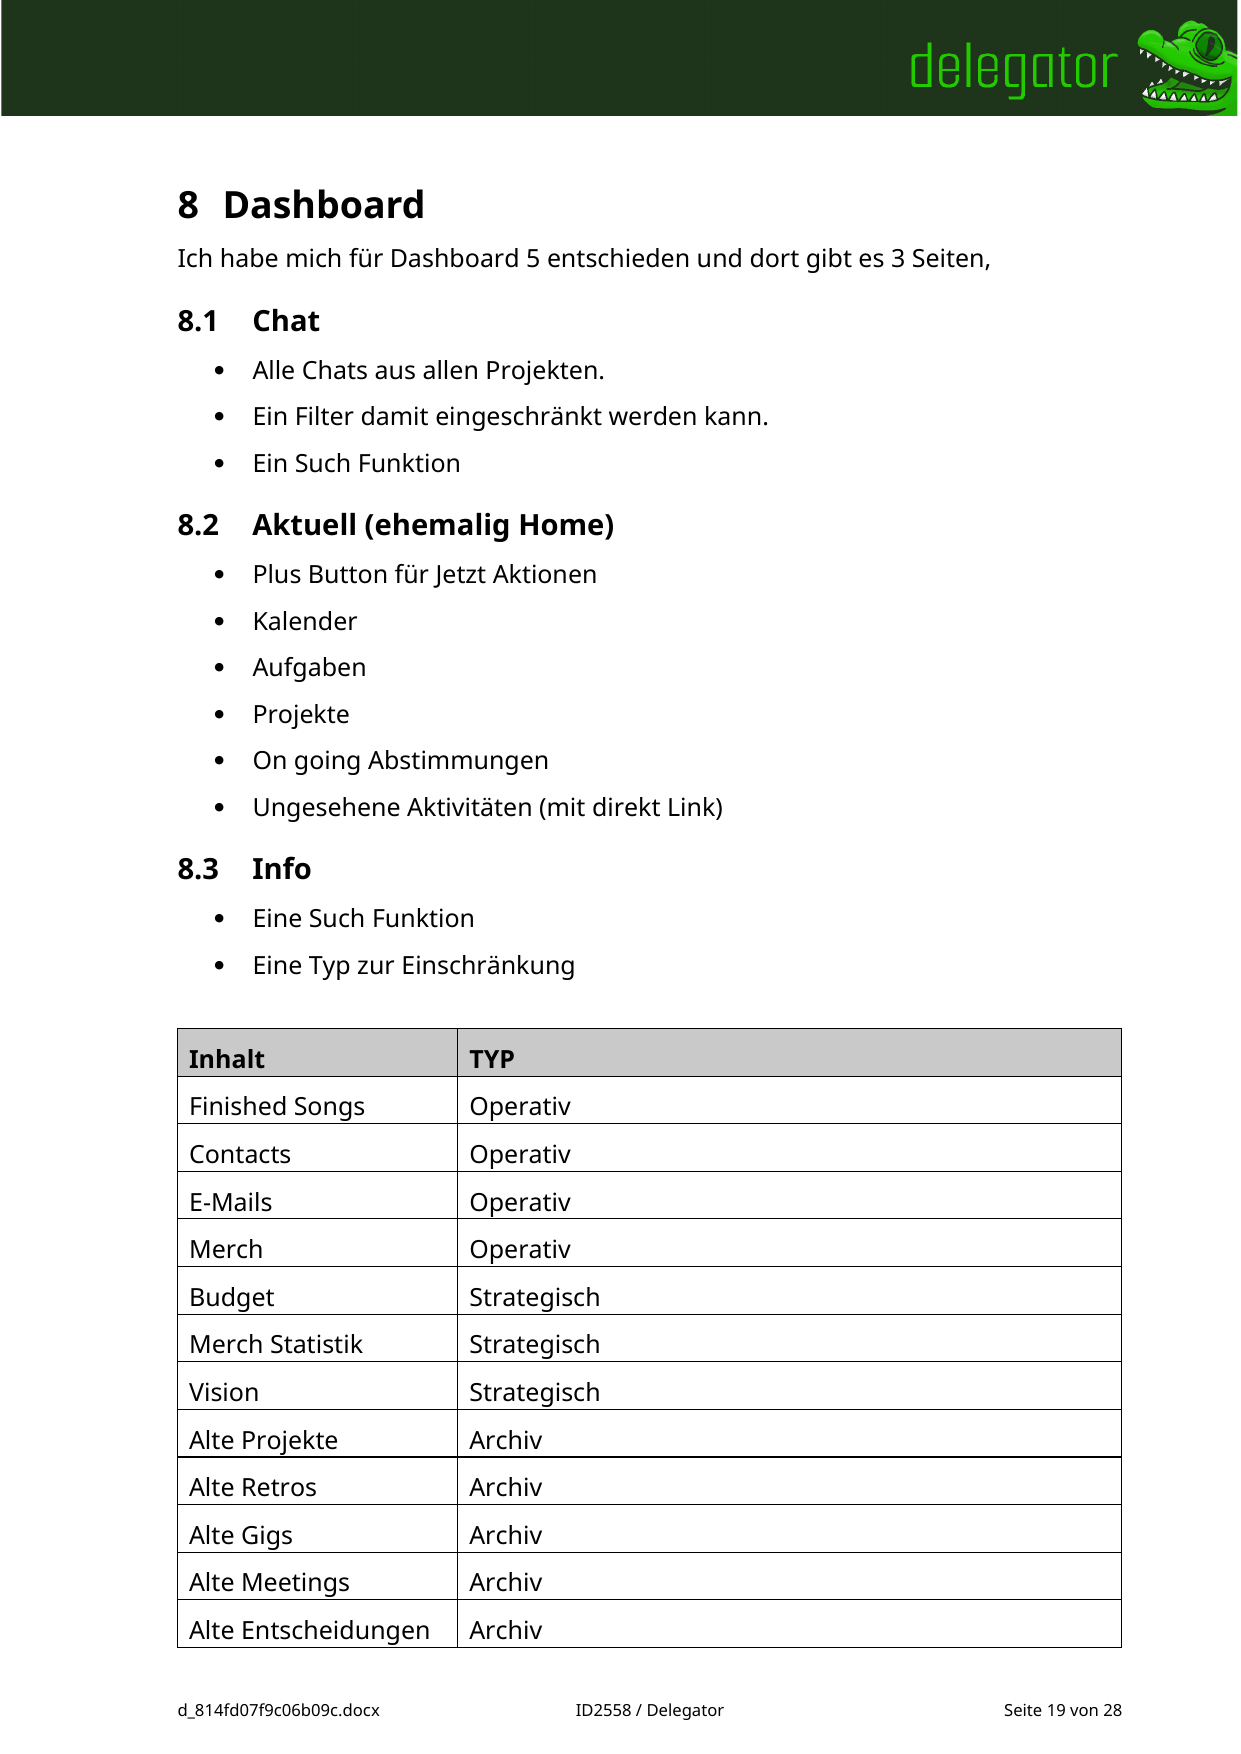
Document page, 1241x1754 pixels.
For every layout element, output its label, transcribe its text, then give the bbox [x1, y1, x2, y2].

table_cell Strategisch [458, 1315, 1121, 1361]
table_cell Merch [178, 1219, 457, 1266]
table_cell Alte Retros [178, 1458, 457, 1504]
list Eine Typ zur Einschränkung [215, 947, 1122, 981]
table_cell Finished Songs [178, 1077, 457, 1123]
subtitle Dashboard [177, 178, 1122, 228]
list Ein Filter damit eingeschränkt werden kann. [215, 399, 1122, 433]
table_cell Contacts [178, 1124, 457, 1171]
table_cell Operativ [458, 1077, 1121, 1123]
list On going Abstimmungen [215, 743, 1122, 777]
table_cell Operativ [458, 1219, 1121, 1266]
table_cell Archiv [458, 1600, 1121, 1647]
table_cell Alte Entscheidungen [178, 1600, 457, 1647]
table_cell Strategisch [458, 1267, 1121, 1313]
table_cell Archiv [458, 1553, 1121, 1599]
table_cell E-Mails [178, 1172, 457, 1218]
list Alle Chats aus allen Projekten. [215, 352, 1122, 386]
table_cell Budget [178, 1267, 457, 1313]
table_cell Vision [178, 1362, 457, 1409]
table_cell Merch Statistik [178, 1315, 457, 1361]
table_header Inhalt [178, 1029, 457, 1076]
table_cell Alte Meetings [178, 1553, 457, 1599]
subtitle Chat [177, 300, 1122, 340]
text Ich habe mich für Dashboard 5 entschieden und dort gibt es 3 Seiten, [177, 241, 1122, 275]
table_cell Operativ [458, 1124, 1121, 1171]
subtitle Aktuell (ehemalig Home) [177, 504, 1122, 544]
list Projekte [215, 696, 1122, 730]
table_cell Archiv [458, 1505, 1121, 1552]
table_cell Archiv [458, 1458, 1121, 1504]
list Aufgaben [215, 650, 1122, 684]
subtitle Info [177, 848, 1122, 888]
picture [0, 0, 1238, 116]
table_header TYP [458, 1029, 1121, 1076]
list Ungesehene Aktivitäten (mit direkt Link) [215, 789, 1122, 823]
table_cell Archiv [458, 1410, 1121, 1456]
list Plus Button für Jetzt Aktionen [215, 557, 1122, 591]
table_cell Strategisch [458, 1362, 1121, 1409]
list Kalender [215, 603, 1122, 637]
table_cell Alte Projekte [178, 1410, 457, 1456]
list Eine Such Funktion [215, 901, 1122, 935]
table_cell Alte Gigs [178, 1505, 457, 1552]
table_cell Operativ [458, 1172, 1121, 1218]
list Ein Such Funktion [215, 445, 1122, 479]
